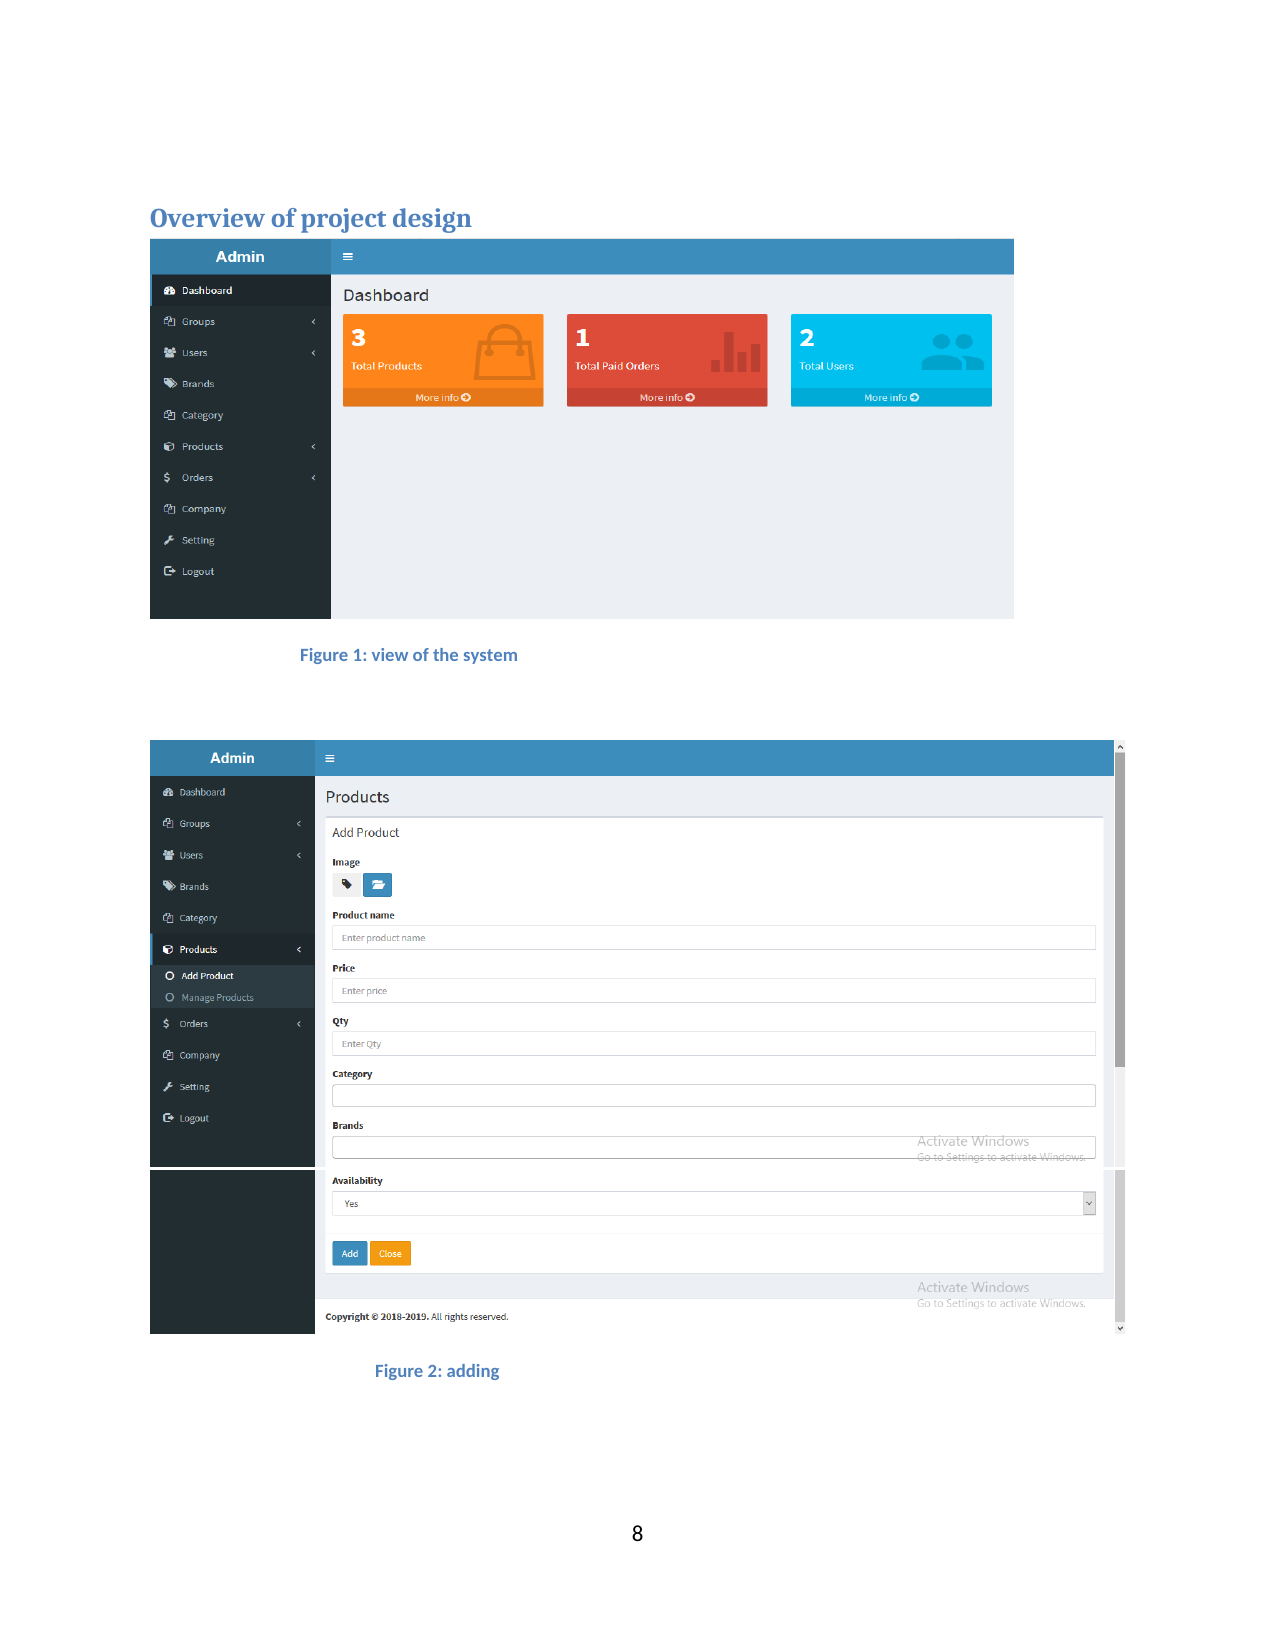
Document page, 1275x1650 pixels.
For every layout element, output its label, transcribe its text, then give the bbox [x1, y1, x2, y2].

picture [150, 740, 1125, 1167]
picture [150, 1170, 1125, 1334]
picture [150, 238, 1014, 619]
subtitle Overview of project design [150, 203, 1125, 234]
